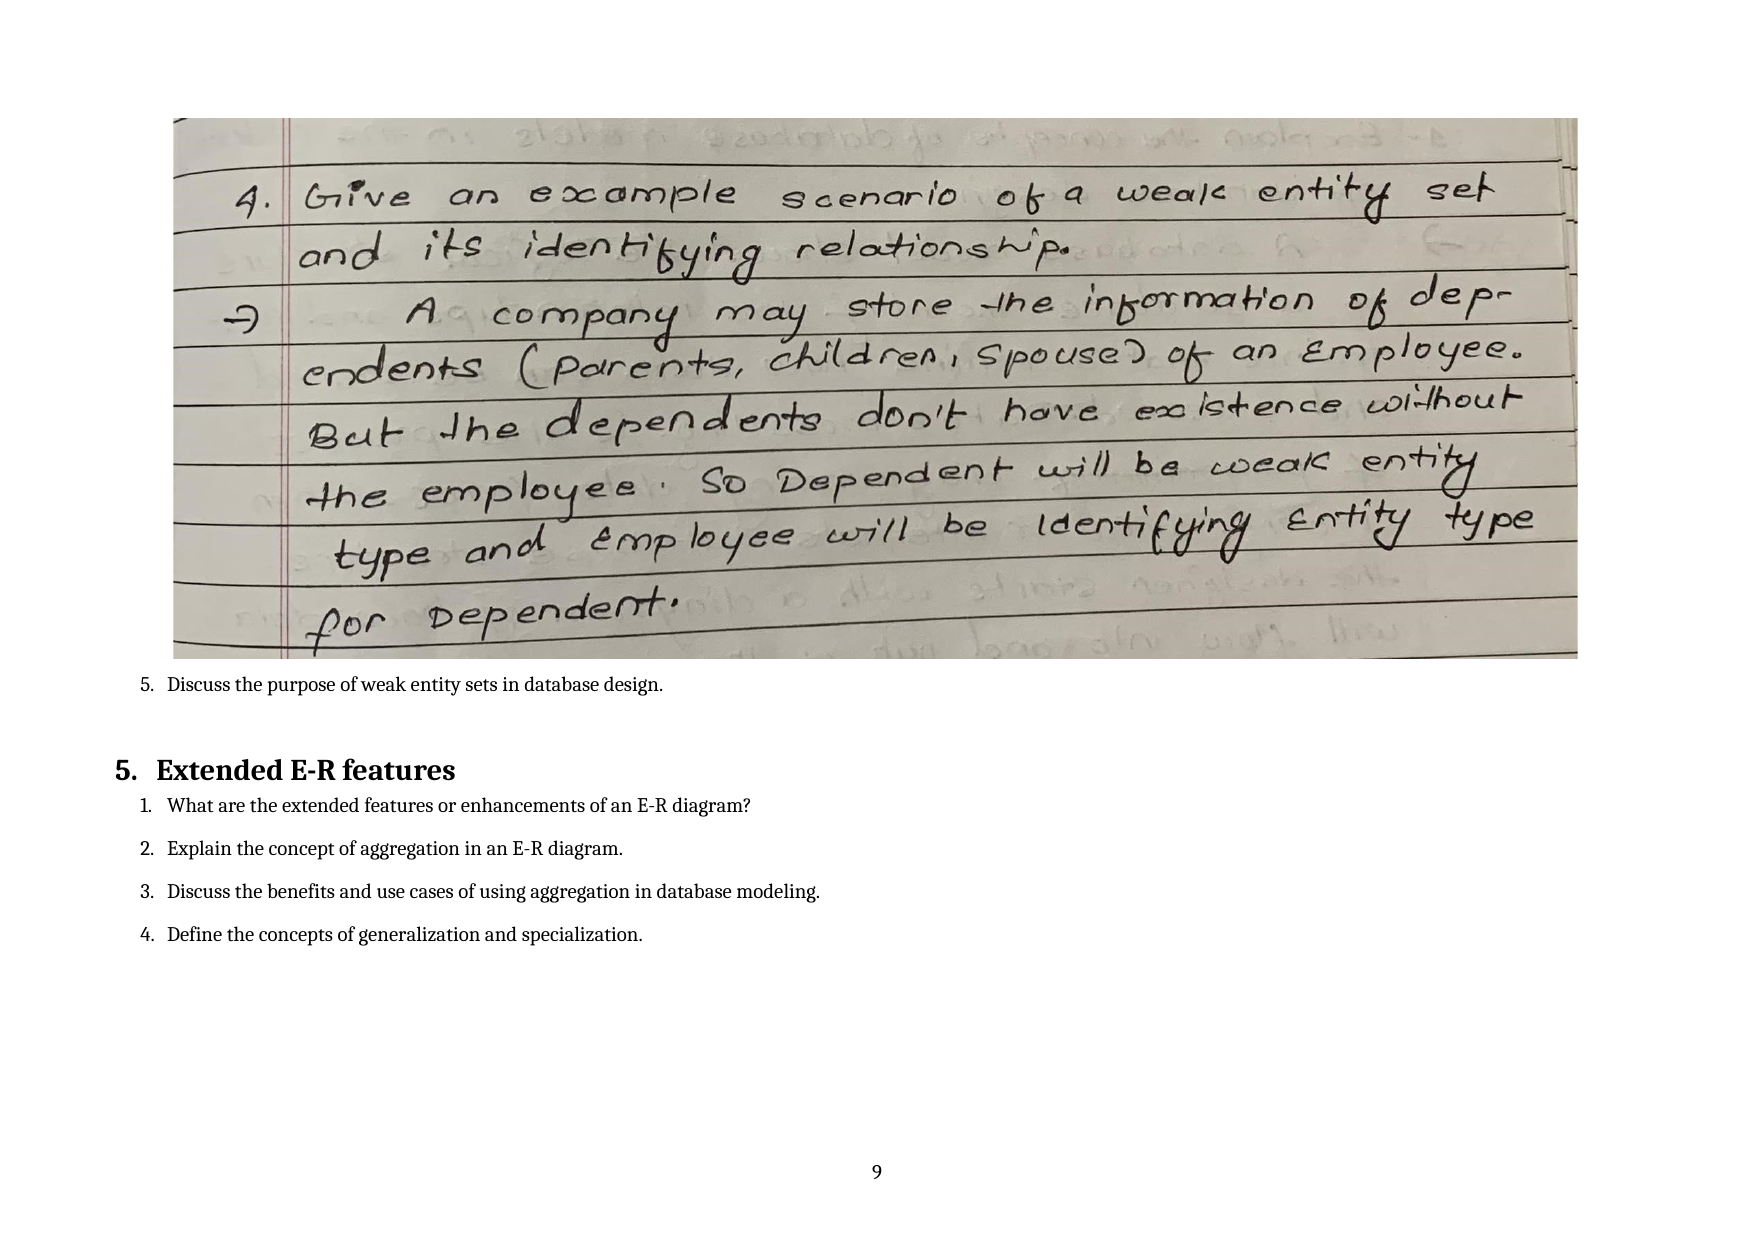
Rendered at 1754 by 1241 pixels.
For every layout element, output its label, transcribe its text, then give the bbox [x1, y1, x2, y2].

list Discuss the purpose of weak entity sets in database design. [140, 673, 1577, 697]
subtitle Extended E-R features [115, 753, 1577, 788]
list Explain the concept of aggregation in an E-R diagram. [140, 837, 1577, 861]
list Define the concepts of generalization and specialization. [140, 923, 1577, 947]
list What are the extended features or enhancements of an E-R diagram? [140, 793, 1577, 817]
picture [173, 118, 1578, 659]
list Discuss the benefits and use cases of using aggregation in database modeling. [140, 880, 1577, 904]
